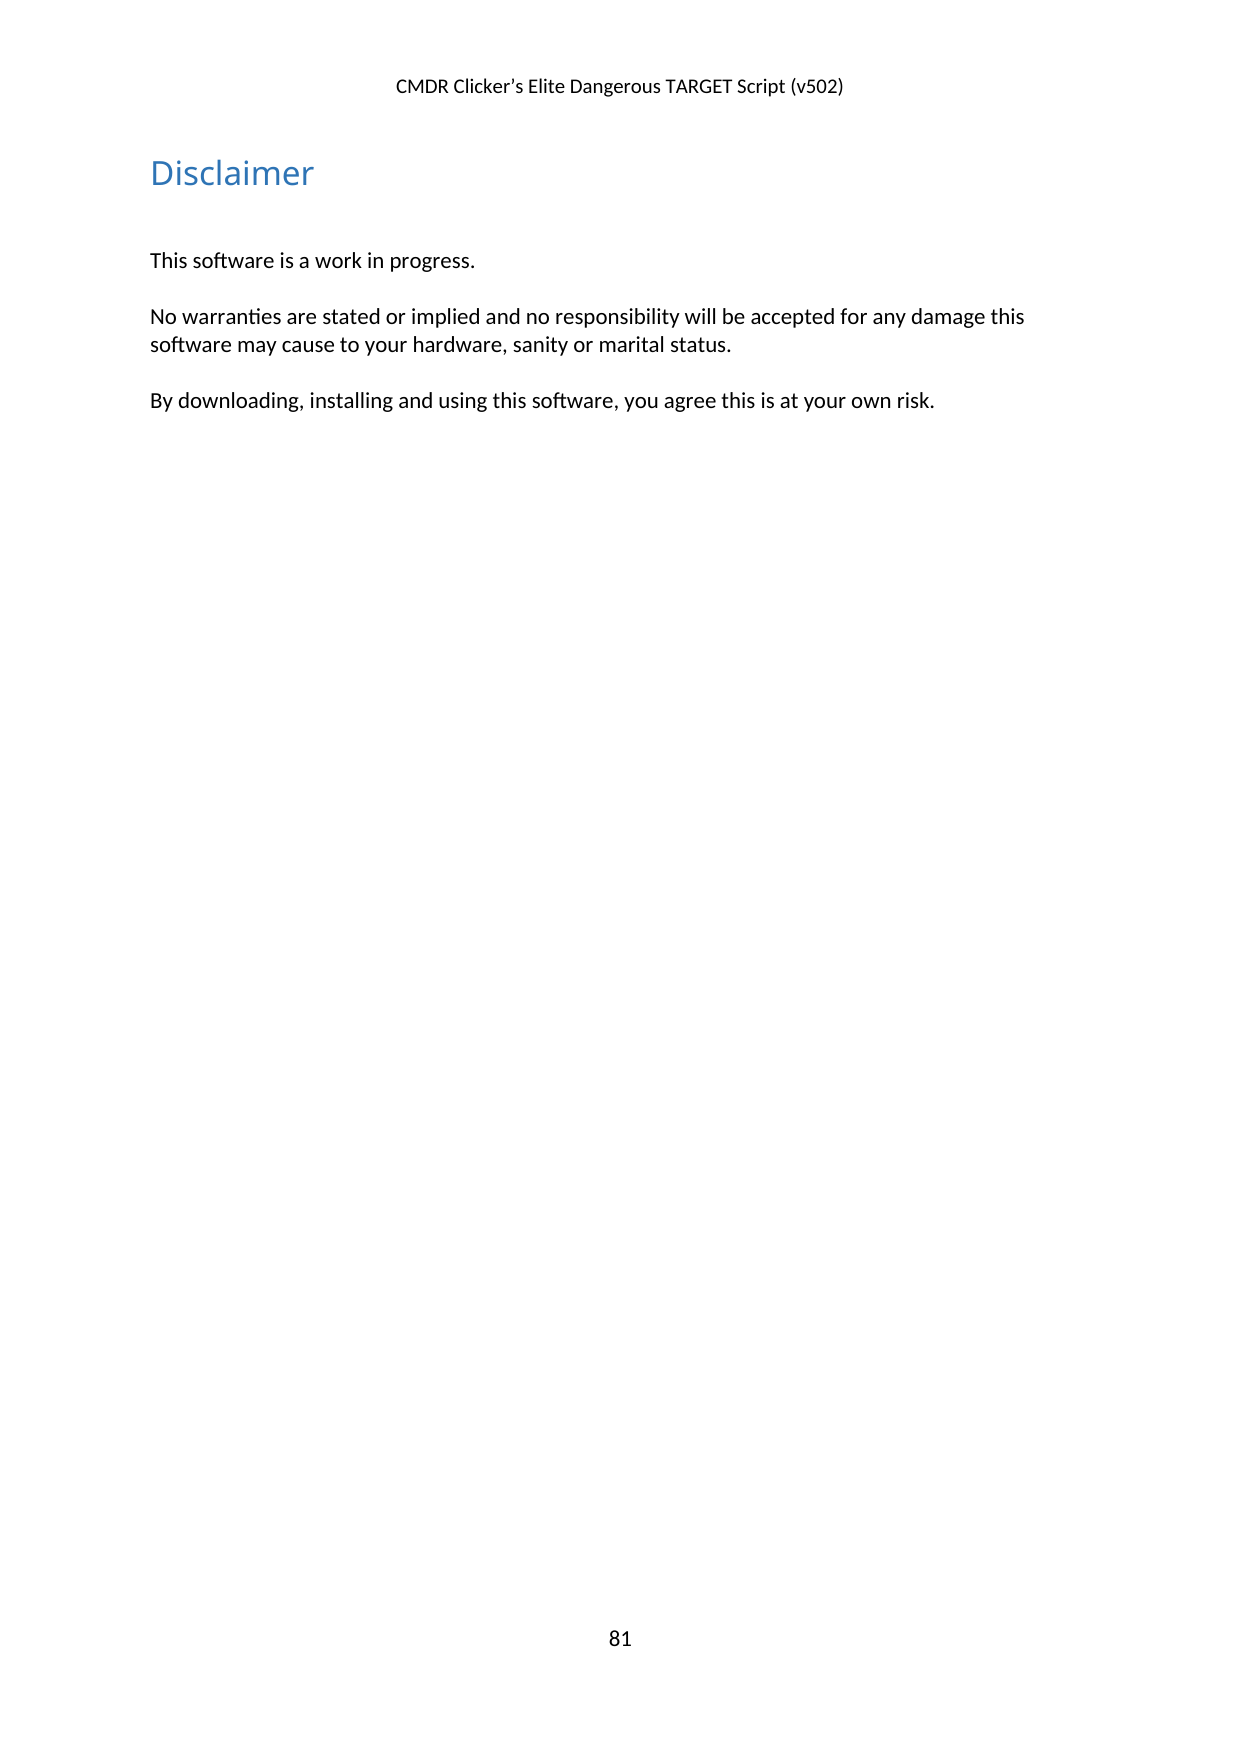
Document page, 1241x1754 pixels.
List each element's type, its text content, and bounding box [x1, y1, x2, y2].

subtitle Disclaimer [150, 150, 1090, 195]
text By downloading, installing and using this software, you agree this is at your own risk. [150, 386, 1090, 414]
text No warranties are stated or implied and no responsibility will be accepted for any damage this software may cause to your hardware, sanity or marital status. [150, 302, 1090, 358]
text This software is a work in progress. [150, 246, 1090, 274]
